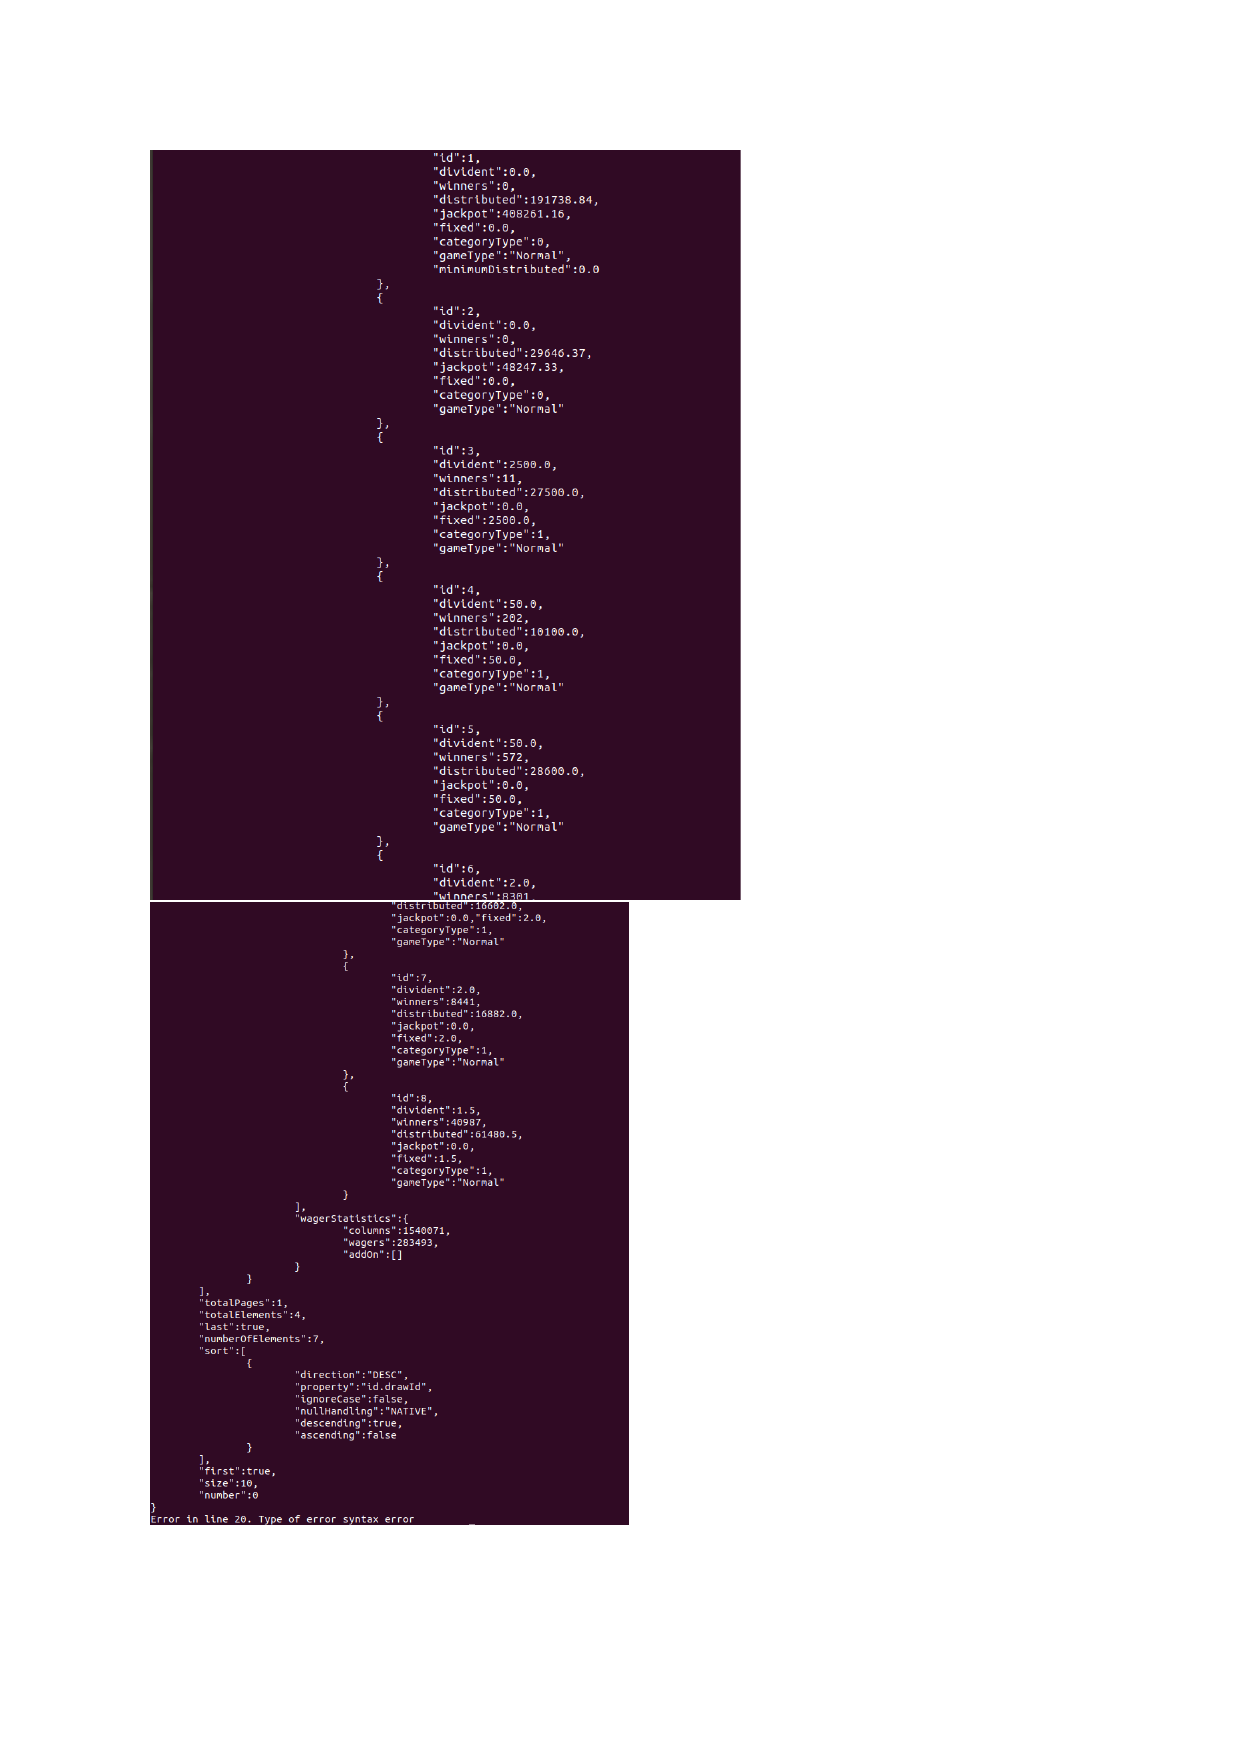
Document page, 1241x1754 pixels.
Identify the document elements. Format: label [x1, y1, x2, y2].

picture [150, 150, 741, 900]
picture [150, 902, 629, 1525]
